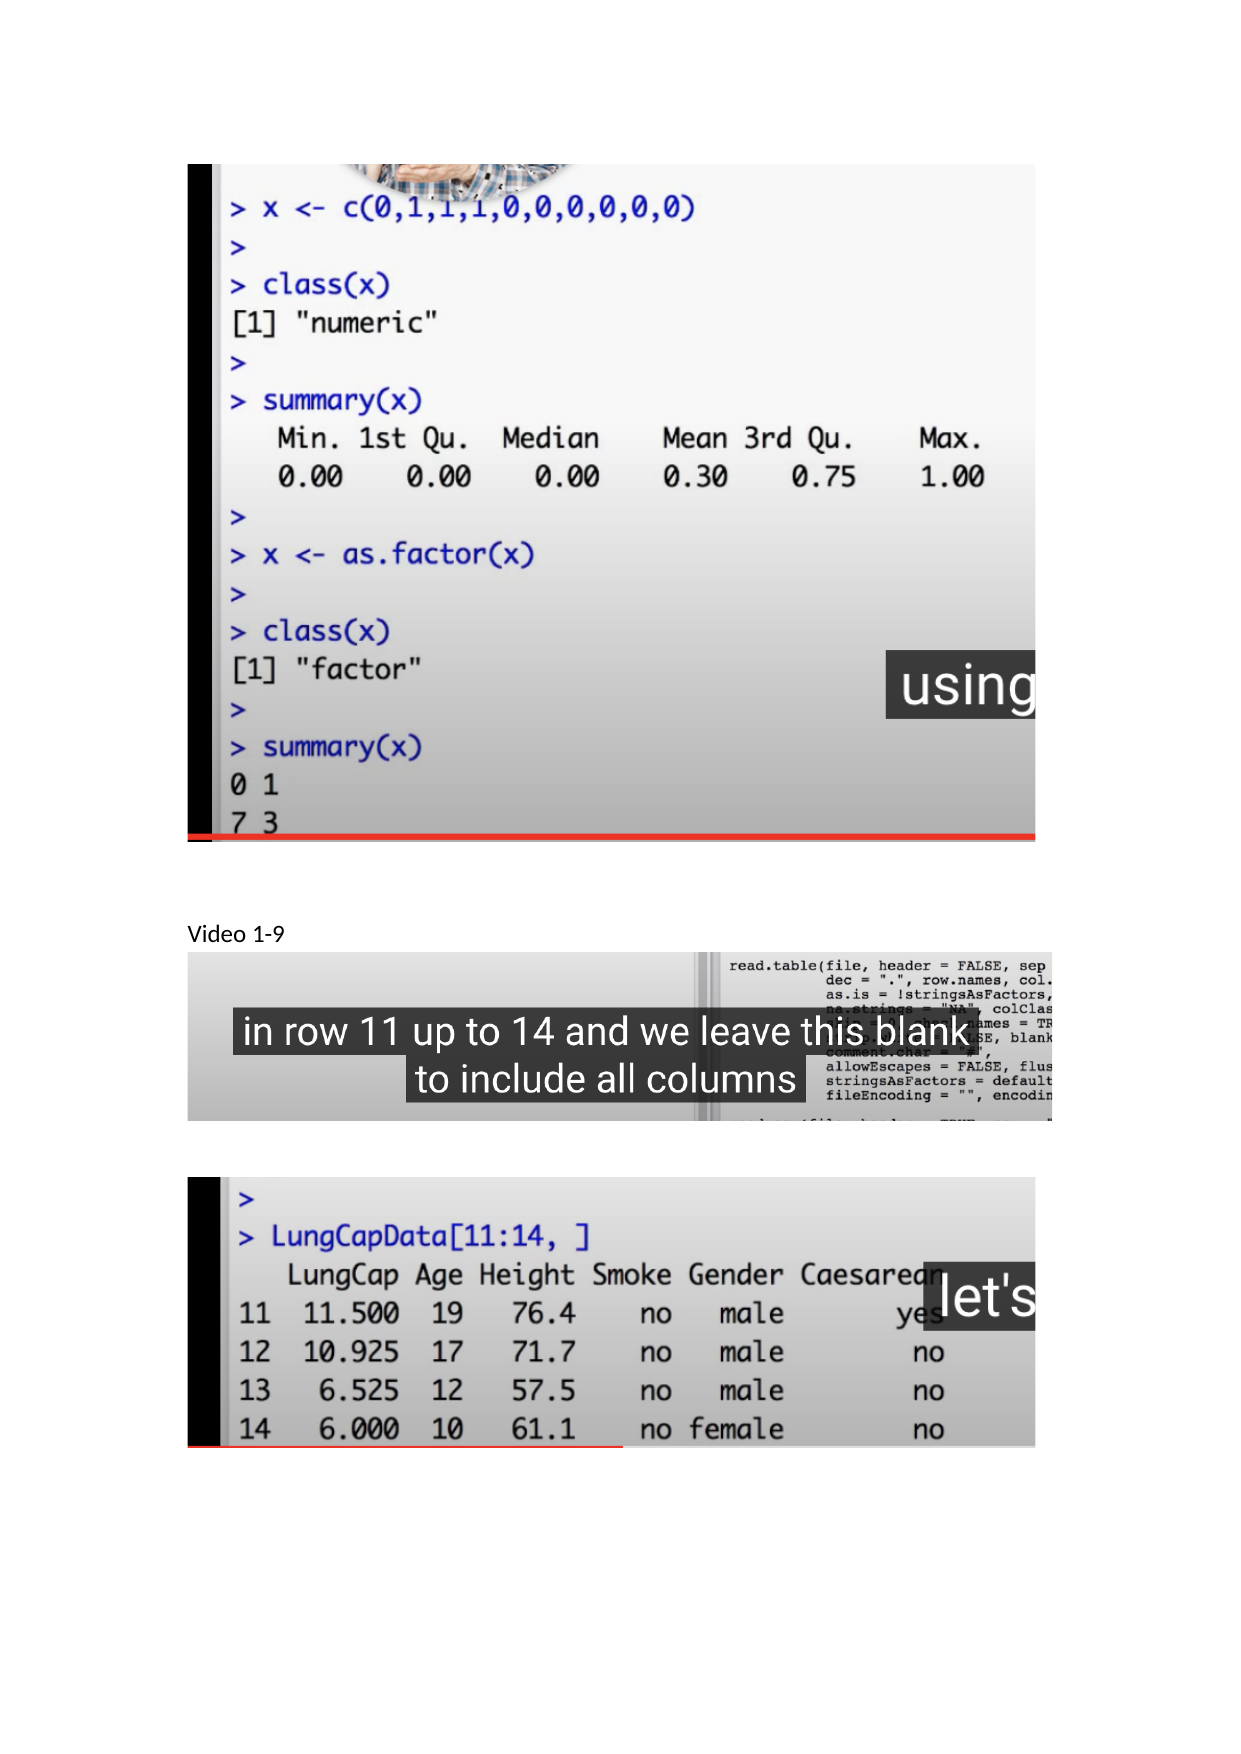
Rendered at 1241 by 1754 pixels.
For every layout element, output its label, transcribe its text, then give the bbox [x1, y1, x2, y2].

picture [187, 164, 1036, 842]
picture [187, 1177, 1036, 1448]
picture [187, 952, 1053, 1121]
text Video 1-9 [187, 914, 1053, 952]
